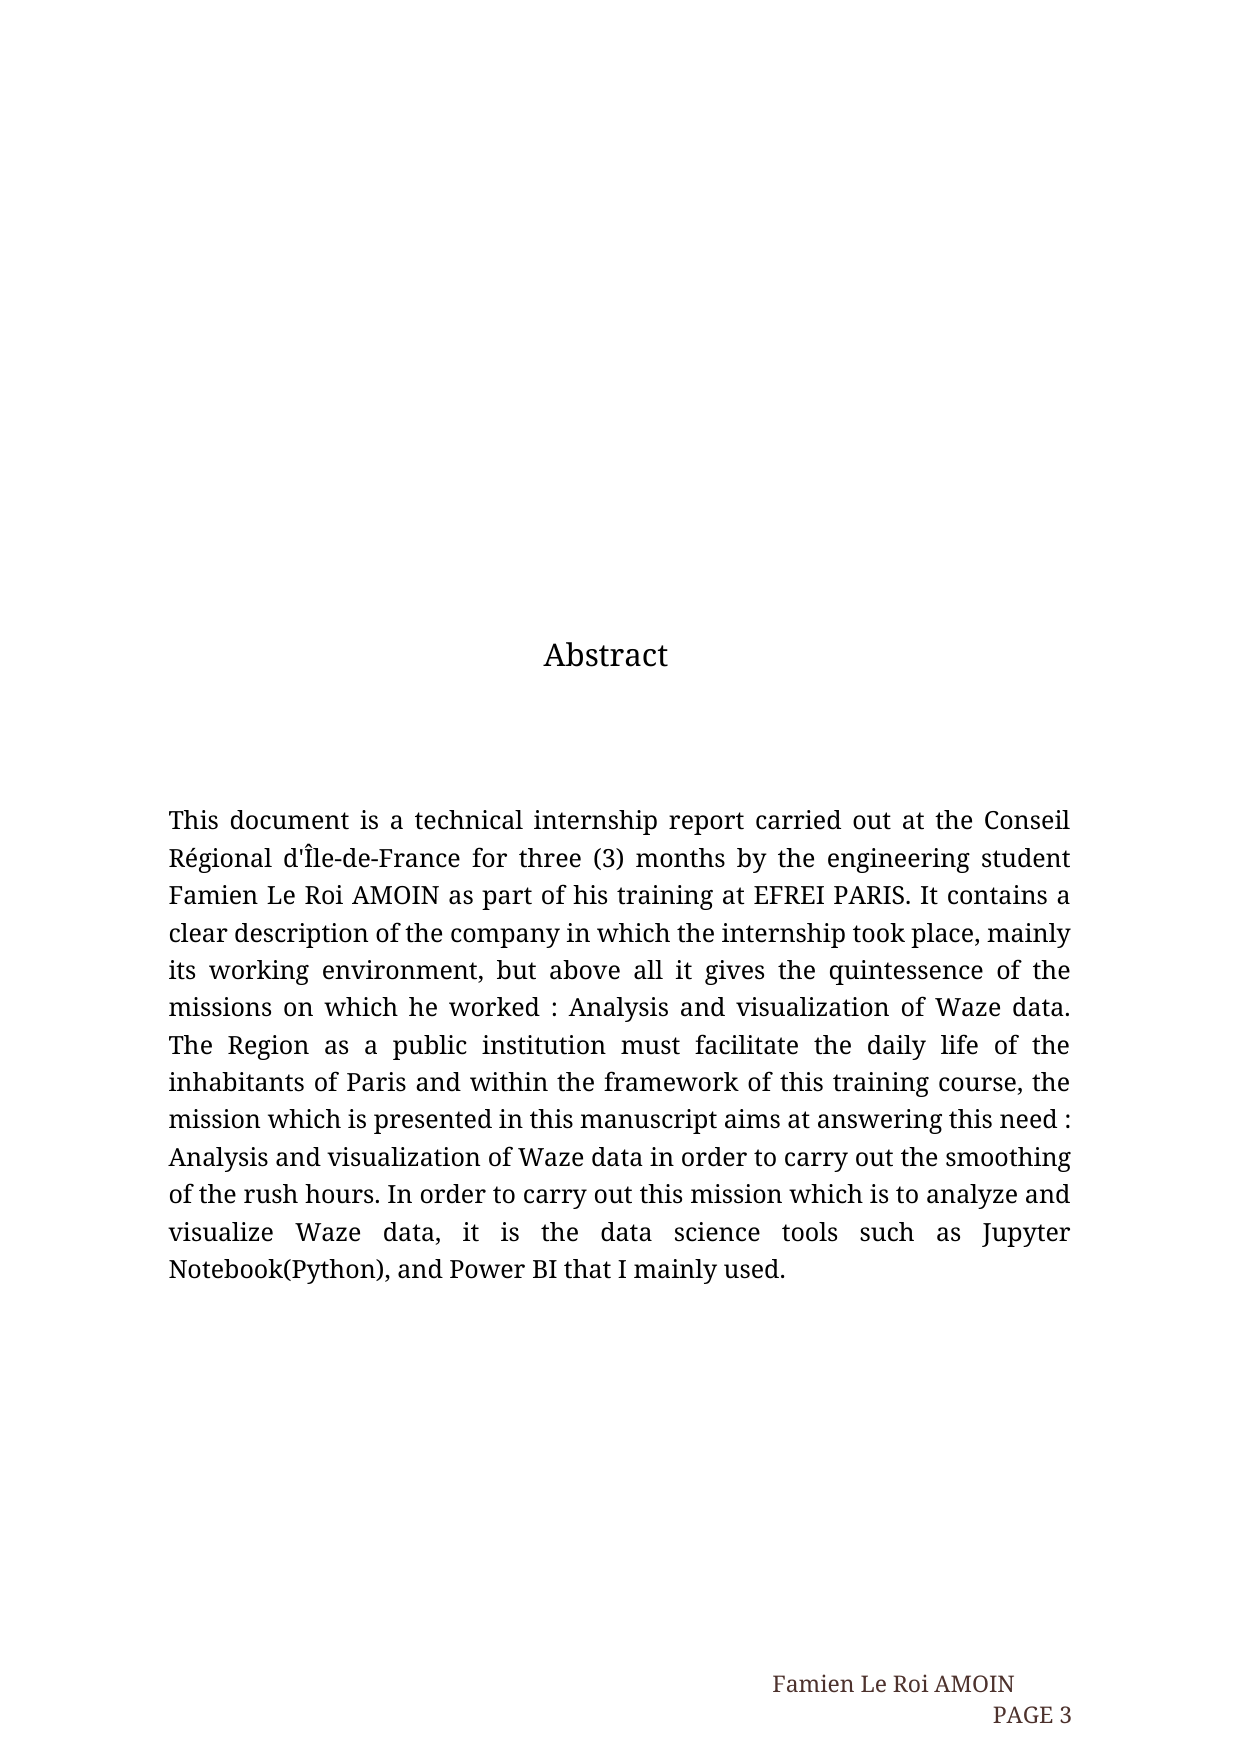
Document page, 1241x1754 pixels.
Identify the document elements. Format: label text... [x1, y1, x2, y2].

subtitle Abstract [168, 633, 1072, 676]
text This document is a technical internship report carried out at the Conseil Régional d'Île-de-France for three (3) months by the engineering student Famien Le Roi AMOIN as part of his training at EFREI PARIS. It contains a clear description of the company in which the internship took place, mainly its working environment, but above all it gives the quintessence of the missions on which he worked : Analysis and visualization of Waze data. The Region as a public institution must facilitate the daily life of the inhabitants of Paris and within the framework of this training course, the mission which is presented in this manuscript aims at answering this need : Analysis and visualization of Waze data in order to carry out the smoothing of the rush hours. In order to carry out this mission which is to analyze and visualize Waze data, it is the data science tools such as Jupyter Notebook(Python), and Power BI that I mainly used. [168, 803, 1072, 1286]
